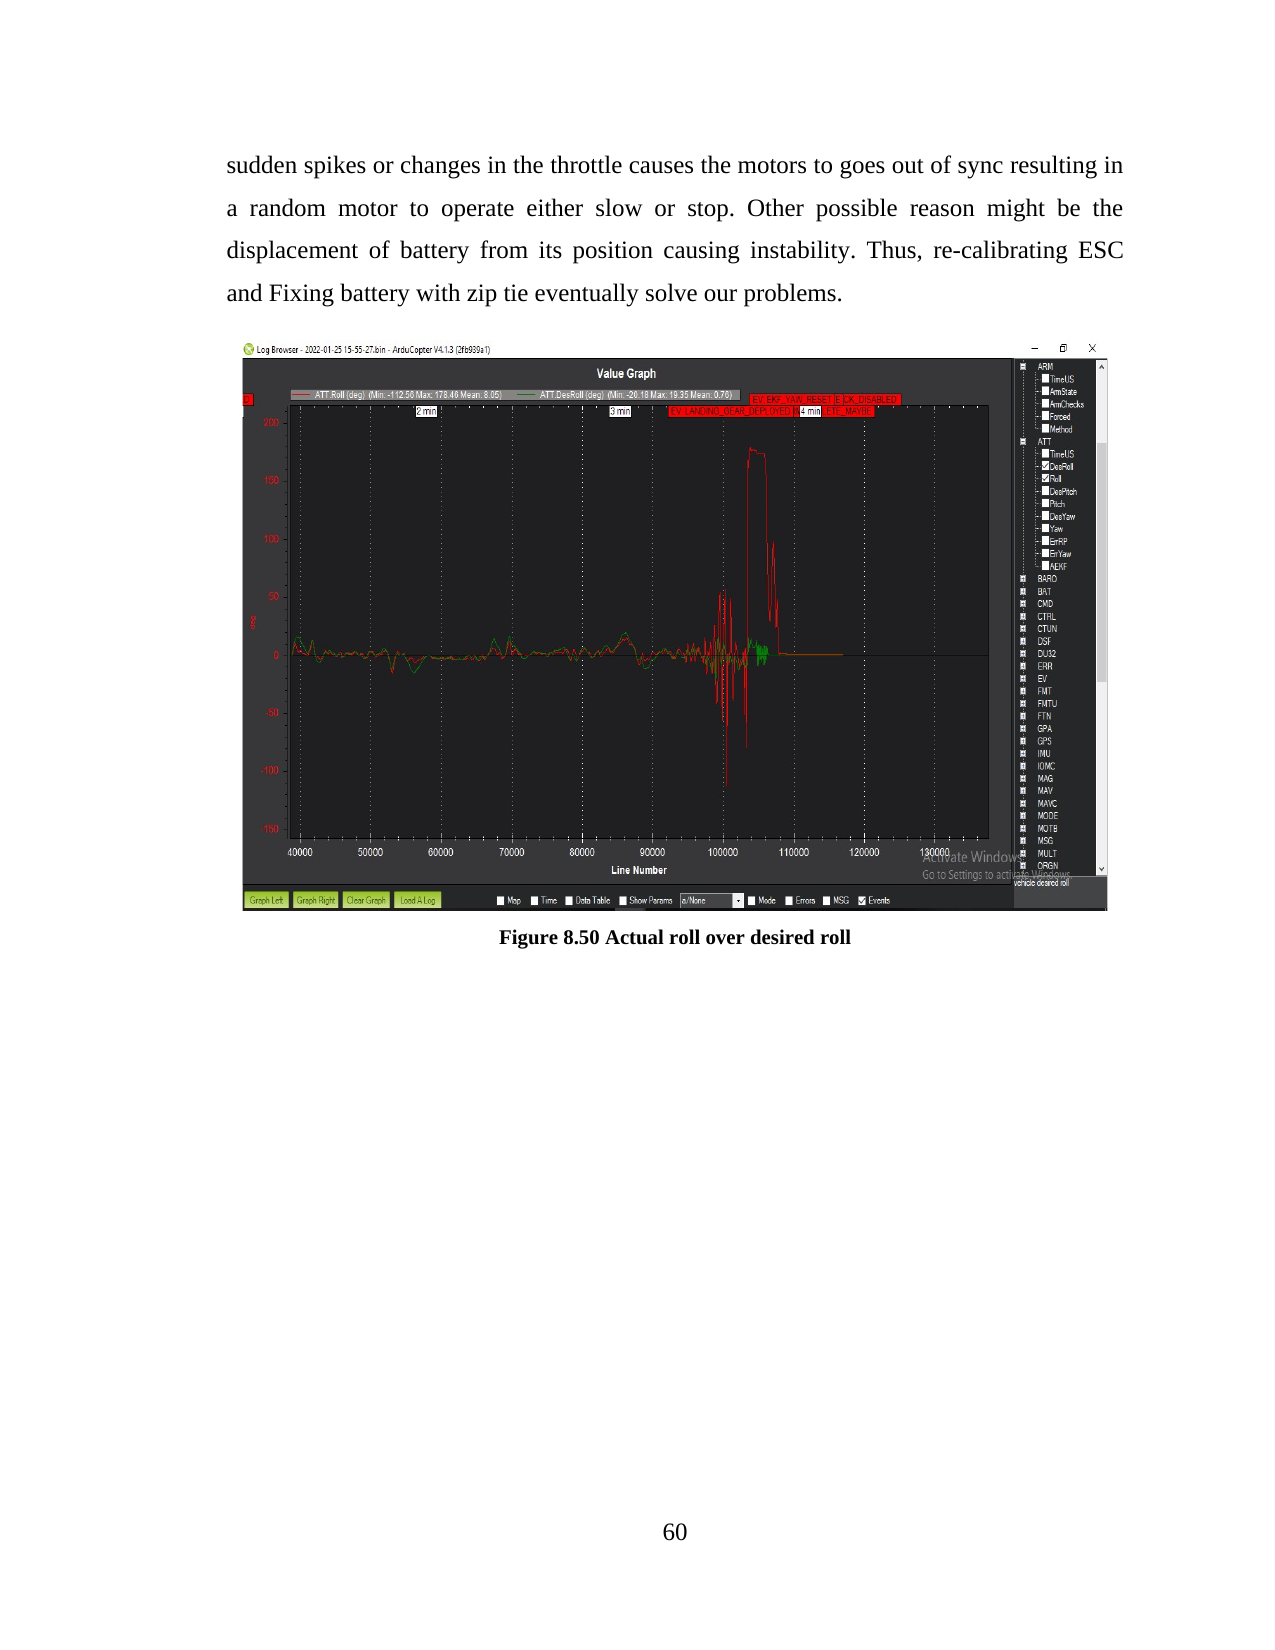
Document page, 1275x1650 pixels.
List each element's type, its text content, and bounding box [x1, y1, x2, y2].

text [226, 150, 1125, 307]
picture [242, 340, 1108, 911]
